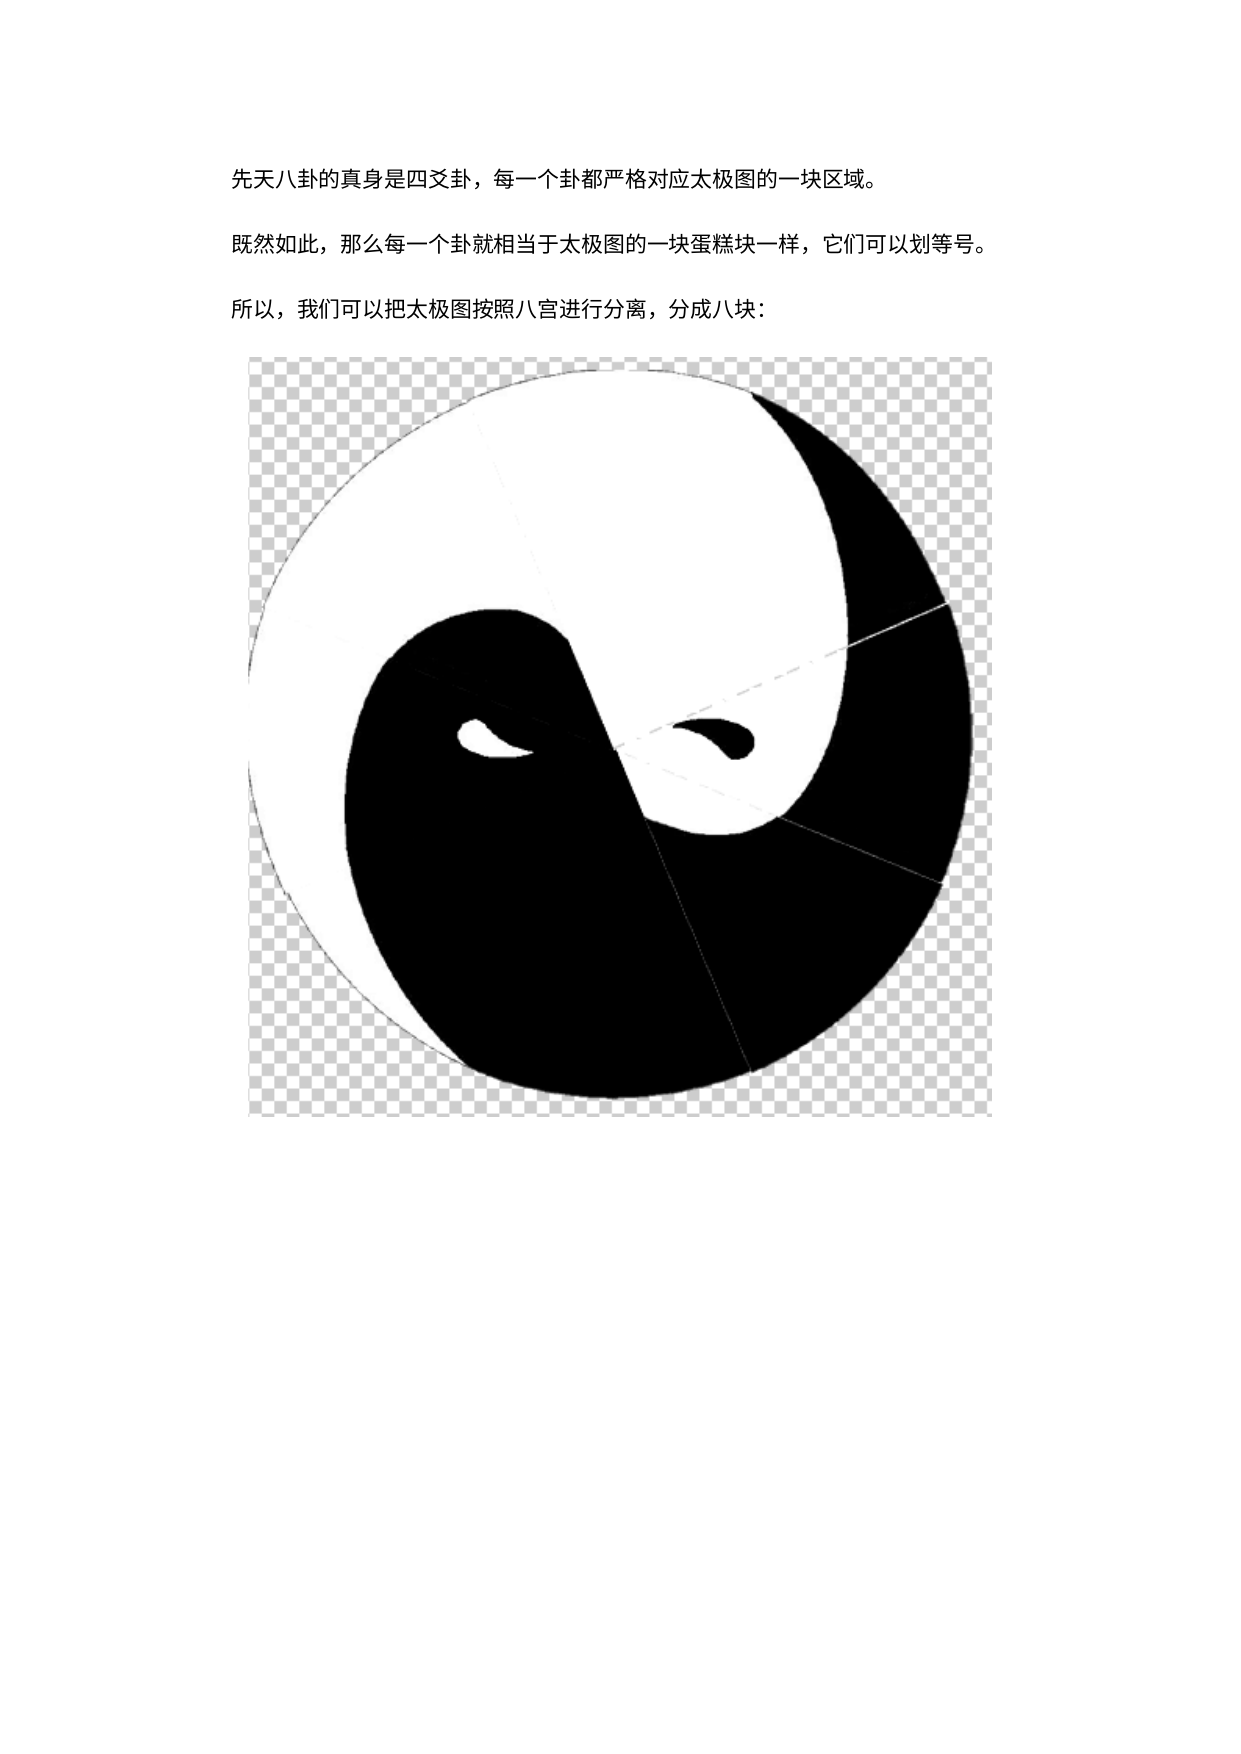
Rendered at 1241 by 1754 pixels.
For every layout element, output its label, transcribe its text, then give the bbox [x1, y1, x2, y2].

picture [248, 357, 992, 1117]
text 先天八卦的真身是四爻卦，每一个卦都严格对应太极图的一块区域。 [187, 162, 1053, 194]
text 所以，我们可以把太极图按照八宫进行分离，分成八块： [187, 259, 1053, 324]
text 既然如此，那么每一个卦就相当于太极图的一块蛋糕块一样，它们可以划等号。 [187, 227, 1053, 259]
